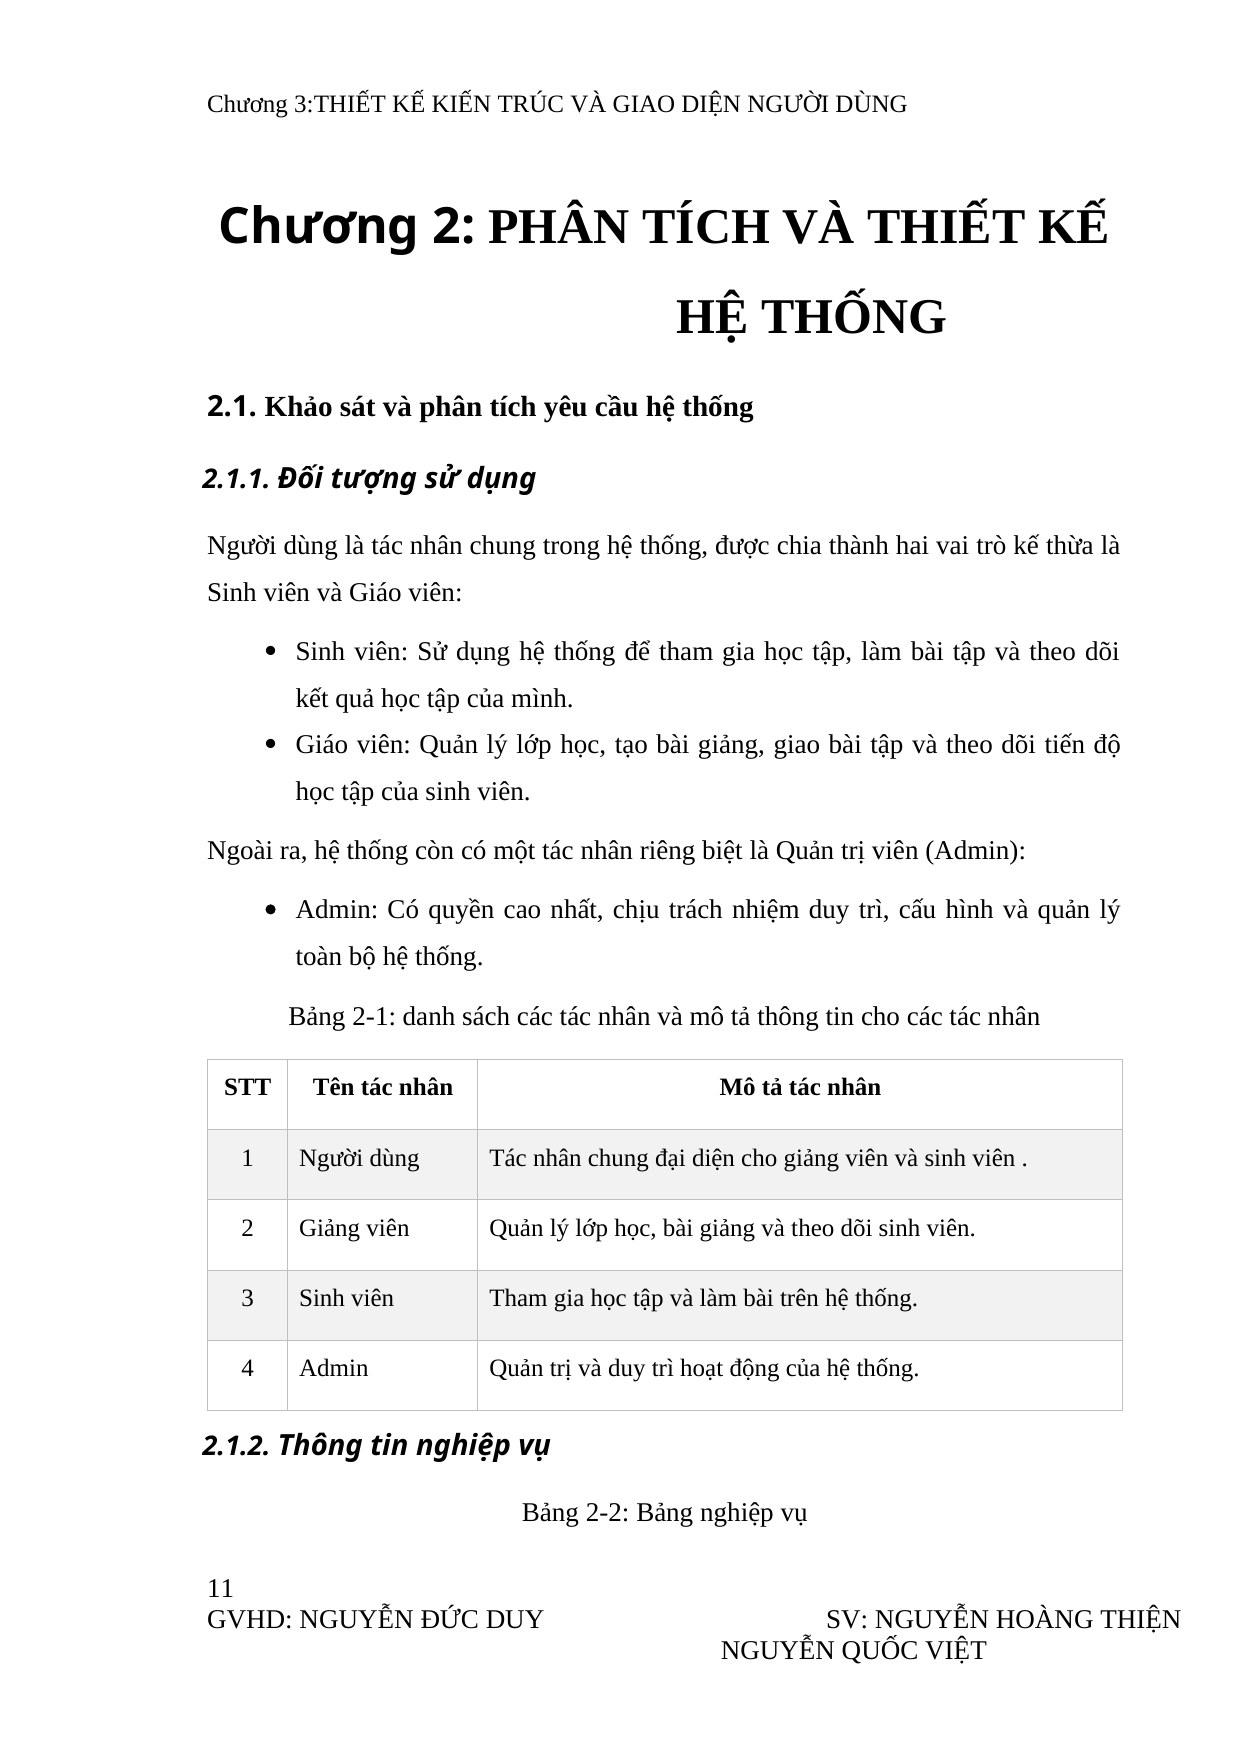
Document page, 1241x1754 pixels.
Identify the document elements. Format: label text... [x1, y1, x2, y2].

list Sinh viên: Sử dụng hệ thống để tham gia học tập, làm bài tập và theo dõi kết quả học tập của mình. [266, 635, 1122, 713]
table_cell Quản trị và duy trì hoạt động của hệ thống. [478, 1341, 1122, 1410]
table_header Mô tả tác nhân [478, 1060, 1122, 1129]
table_header STT [208, 1060, 287, 1129]
table_cell Quản lý lớp học, bài giảng và theo dõi sinh viên. [478, 1200, 1122, 1270]
table_header Tên tác nhân [288, 1060, 477, 1129]
table_cell Admin [288, 1341, 477, 1410]
subtitle Thông tin nghiệp vụ [202, 1424, 1122, 1463]
list Admin: Có quyền cao nhất, chịu trách nhiệm duy trì, cấu hình và quản lý toàn bộ hệ thống. [266, 894, 1122, 972]
text Người dùng là tác nhân chung trong hệ thống, được chia thành hai vai trò kế thừa là Sinh viên và Giáo viên: [207, 529, 1122, 607]
subtitle Đối tượng sử dụng [202, 457, 1122, 497]
table_cell 4 [208, 1341, 287, 1410]
text Ngoài ra, hệ thống còn có một tác nhân riêng biệt là Quản trị viên (Admin): [207, 834, 1122, 866]
table_cell Tác nhân chung đại diện cho giảng viên và sinh viên . [478, 1130, 1122, 1199]
text Bảng 2-1: danh sách các tác nhân và mô tả thông tin cho các tác nhân [207, 999, 1122, 1031]
table_cell 3 [208, 1271, 287, 1340]
subtitle PHÂN TÍCH VÀ THIẾT KẾ HỆ THỐNG [207, 190, 1122, 344]
text Bảng 2-2: Bảng nghiệp vụ [207, 1496, 1122, 1527]
subtitle Khảo sát và phân tích yêu cầu hệ thống [207, 385, 1122, 425]
table_cell 1 [208, 1130, 287, 1199]
list Giáo viên: Quản lý lớp học, tạo bài giảng, giao bài tập và theo dõi tiến độ học tập của sinh viên. [266, 728, 1122, 806]
table_cell Người dùng [288, 1130, 477, 1199]
table_cell 2 [208, 1200, 287, 1270]
table_cell Tham gia học tập và làm bài trên hệ thống. [478, 1271, 1122, 1340]
table_cell Giảng viên [288, 1200, 477, 1270]
table_cell Sinh viên [288, 1271, 477, 1340]
